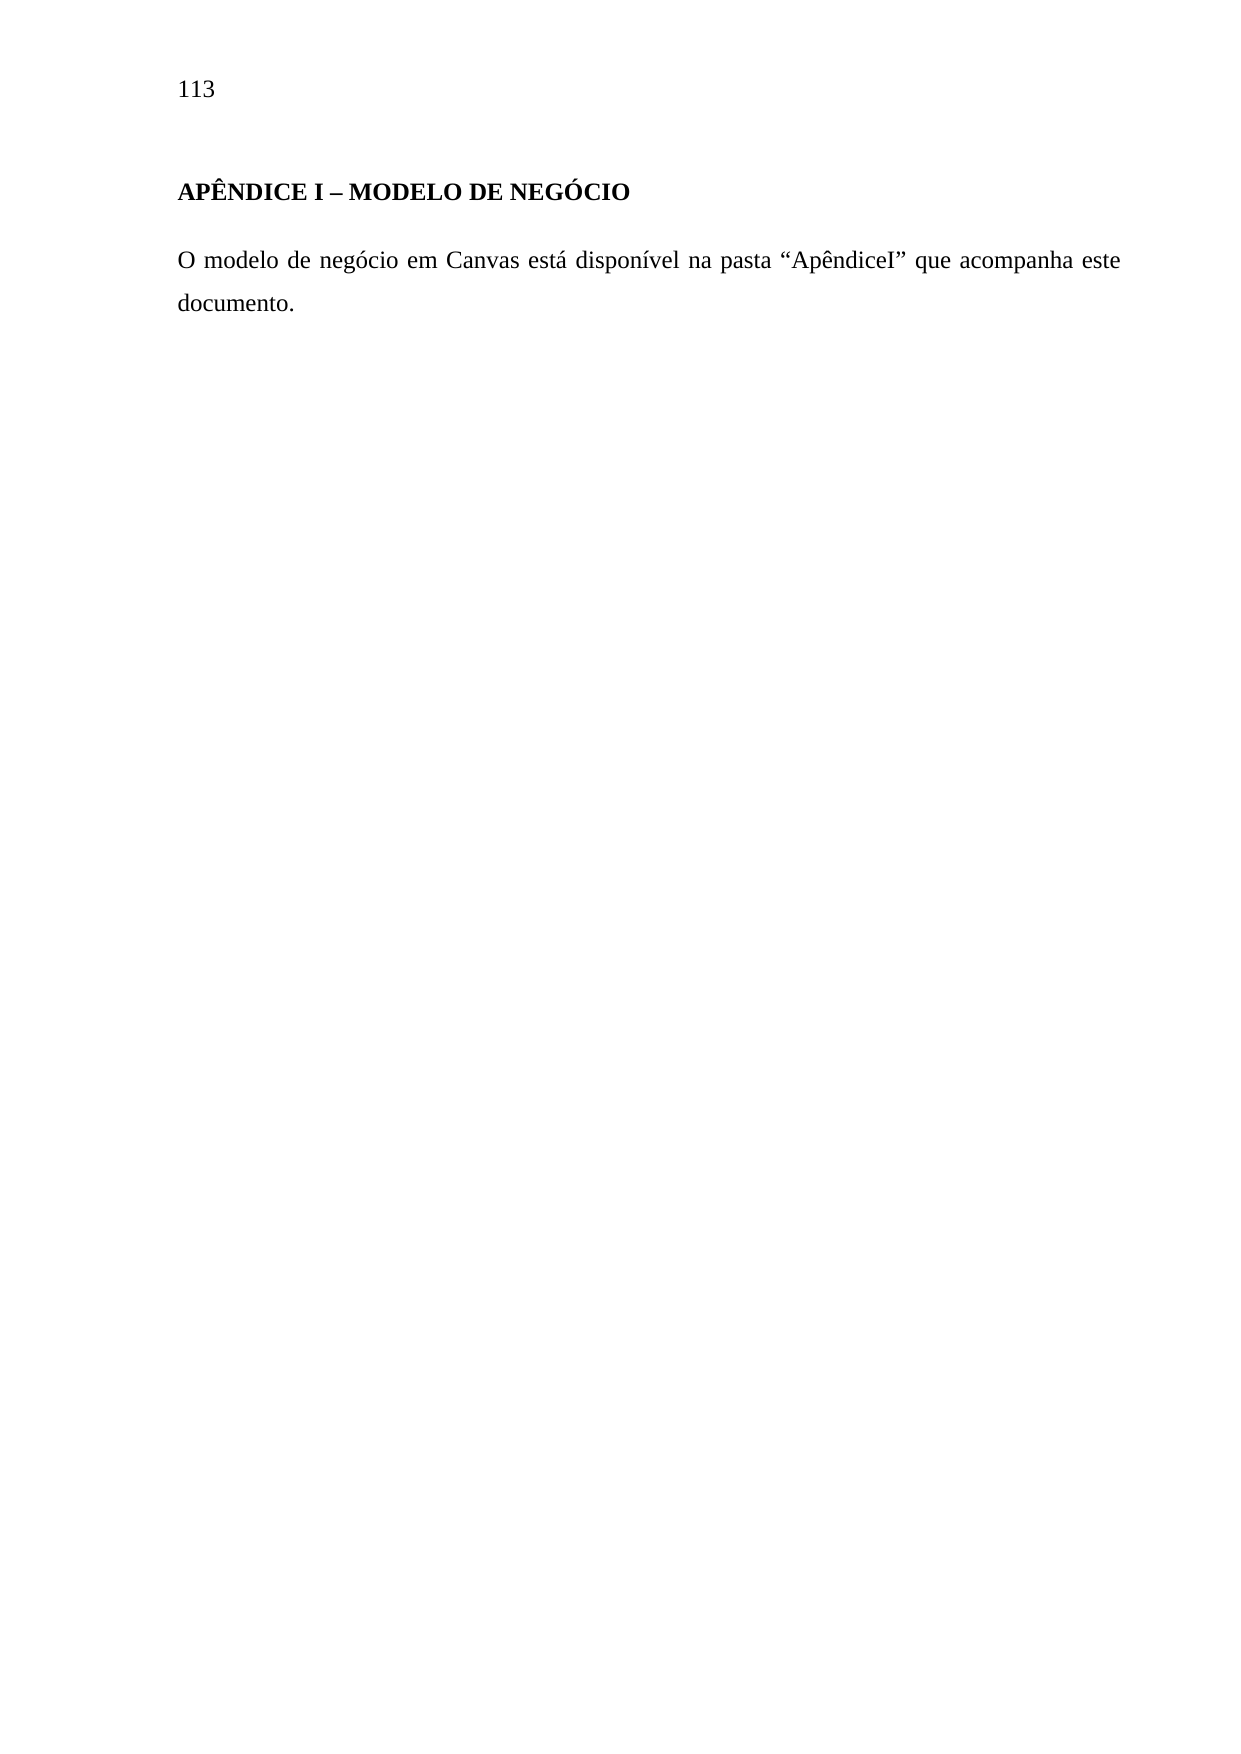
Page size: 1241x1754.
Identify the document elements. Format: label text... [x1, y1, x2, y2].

text O modelo de negócio em Canvas está disponível na pasta “ApêndiceI” que acompanha este documento. [177, 245, 1122, 317]
subtitle APÊNDICE I – MODELO DE NEGÓCIO [177, 177, 1122, 206]
